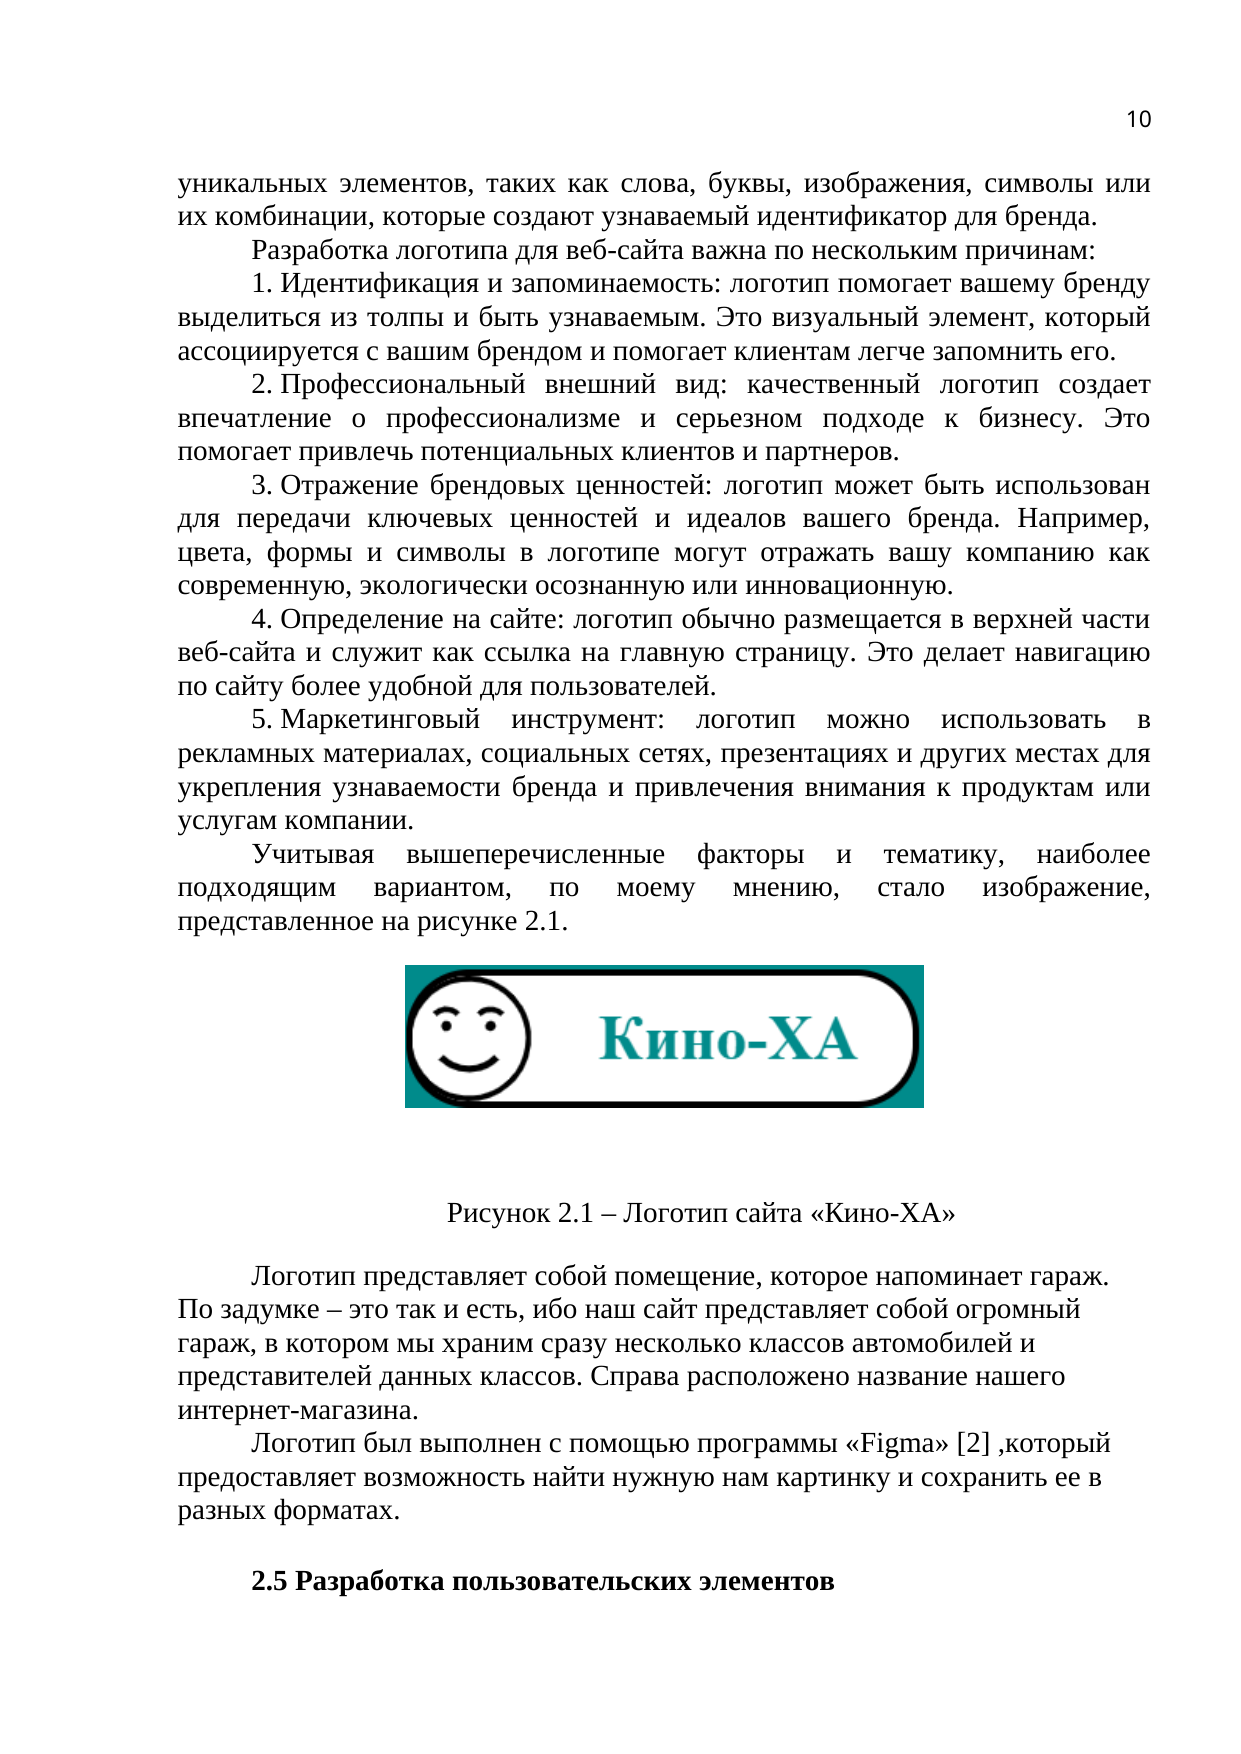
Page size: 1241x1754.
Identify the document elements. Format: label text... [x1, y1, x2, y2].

text Логотип представляет собой помещение, которое напоминает гараж. По задумке – это так и есть, ибо наш сайт представляет собой огромный гараж, в котором мы храним сразу несколько классов автомобилей и представителей данных классов. Справа расположено название нашего интернет-магазина. [177, 1258, 1152, 1425]
list Маркетинговый инструмент: логотип можно использовать в рекламных материалах, социальных сетях, презентациях и других местах для укрепления узнаваемости бренда и привлечения внимания к продуктам или услугам компании. [177, 702, 1152, 836]
list Определение на сайте: логотип обычно размещается в верхней части веб-сайта и служит как ссылка на главную страницу. Это делает навигацию по сайту более удобной для пользователей. [177, 601, 1152, 702]
text Разработка логотипа для веб-сайта важна по нескольким причинам: [177, 232, 1152, 266]
text Рисунок 2.1 – Логотип сайта «Кино-ХА» [177, 1195, 1152, 1228]
picture [405, 965, 924, 1108]
text 2.5 Разработка пользовательских элементов [177, 1563, 1152, 1597]
text Учитывая вышеперечисленные факторы и тематику, наиболее подходящим вариантом, по моему мнению, стало изображение, представленное на рисунке 2.1. [177, 836, 1152, 936]
list Идентификация и запоминаемость: логотип помогает вашему бренду выделиться из толпы и быть узнаваемым. Это визуальный элемент, который ассоциируется с вашим брендом и помогает клиентам легче запомнить его. [177, 266, 1152, 366]
list Профессиональный внешний вид: качественный логотип создает впечатление о профессионализме и серьезном подходе к бизнесу. Это помогает привлечь потенциальных клиентов и партнеров. [177, 366, 1152, 467]
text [177, 165, 1152, 232]
list Отражение брендовых ценностей: логотип может быть использован для передачи ключевых ценностей и идеалов вашего бренда. Например, цвета, формы и символы в логотипе могут отражать вашу компанию как современную, экологически осознанную или инновационную. [177, 467, 1152, 601]
text Логотип был выполнен с помощью программы «Figma» [2] ,который предоставляет возможность найти нужную нам картинку и сохранить ее в разных форматах. [177, 1425, 1152, 1526]
